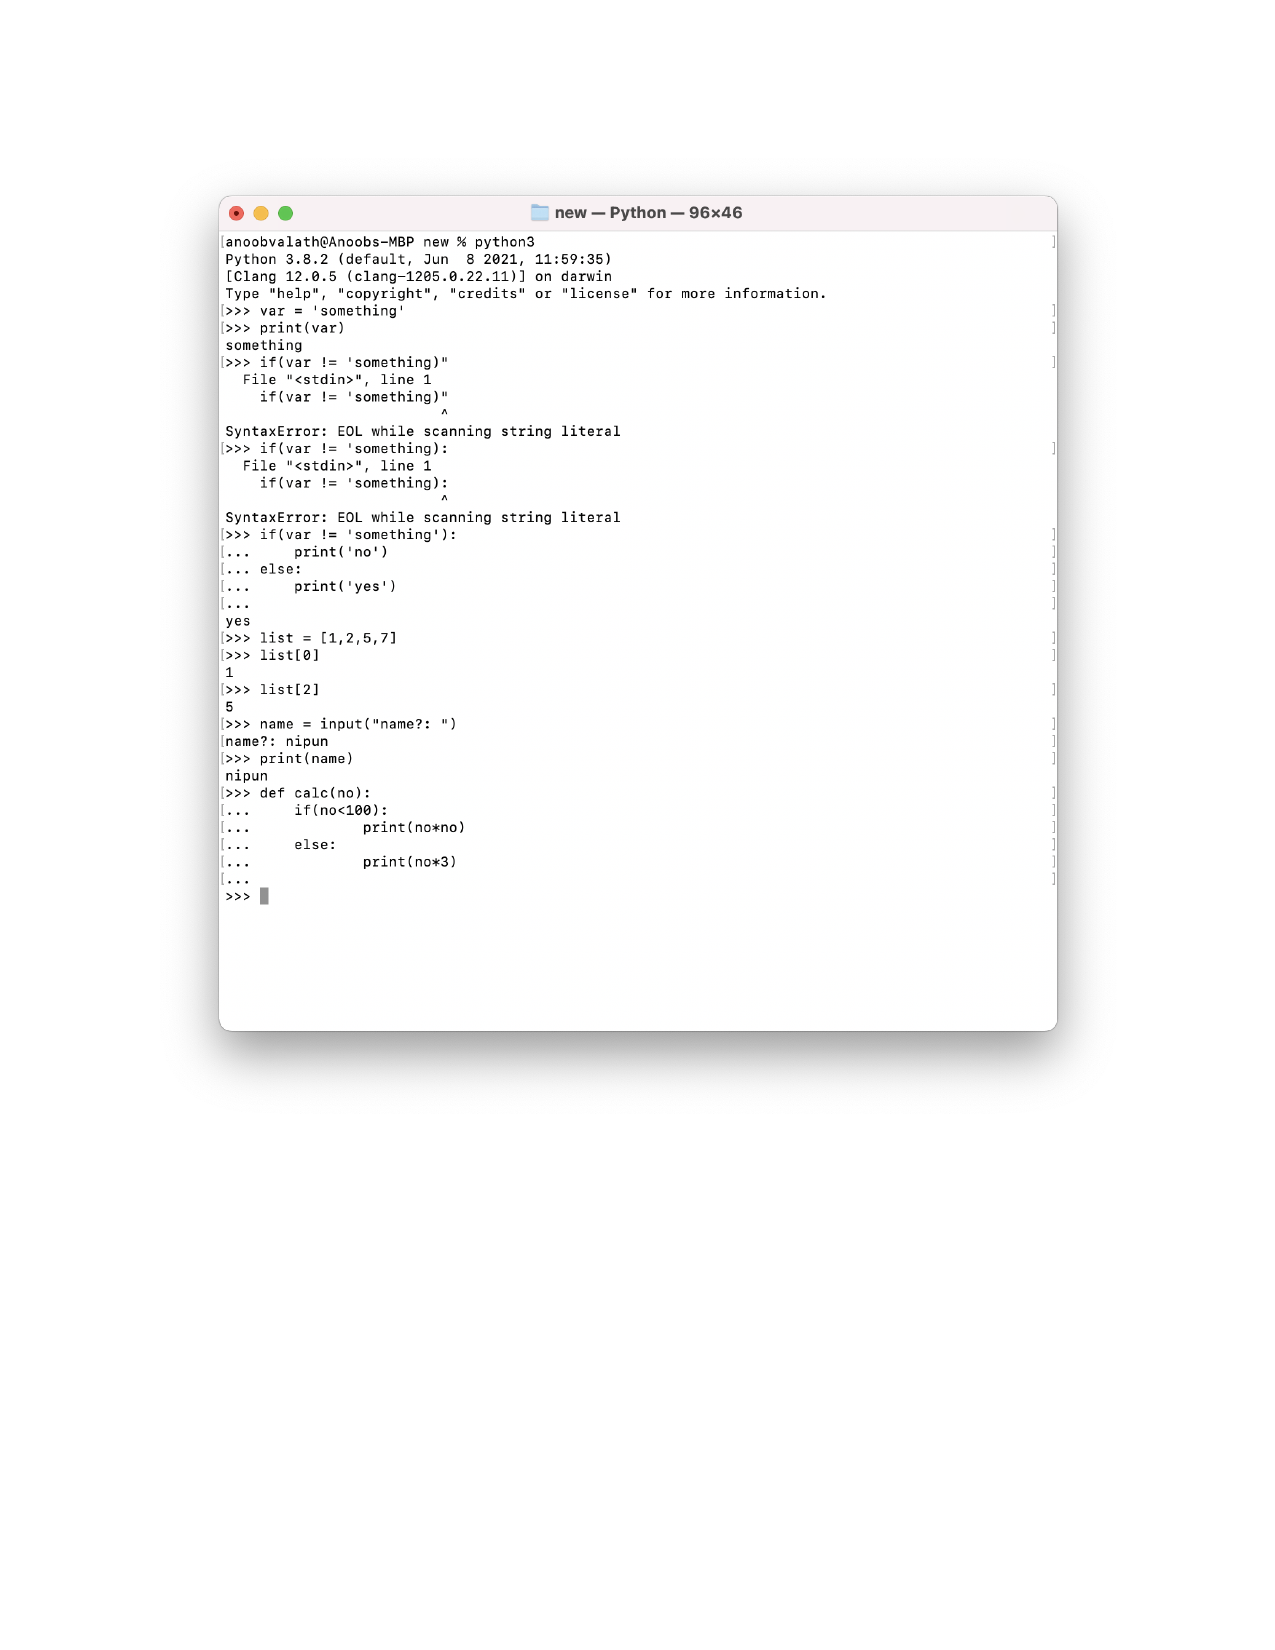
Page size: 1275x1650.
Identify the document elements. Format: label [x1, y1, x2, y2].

picture [150, 150, 1125, 1122]
